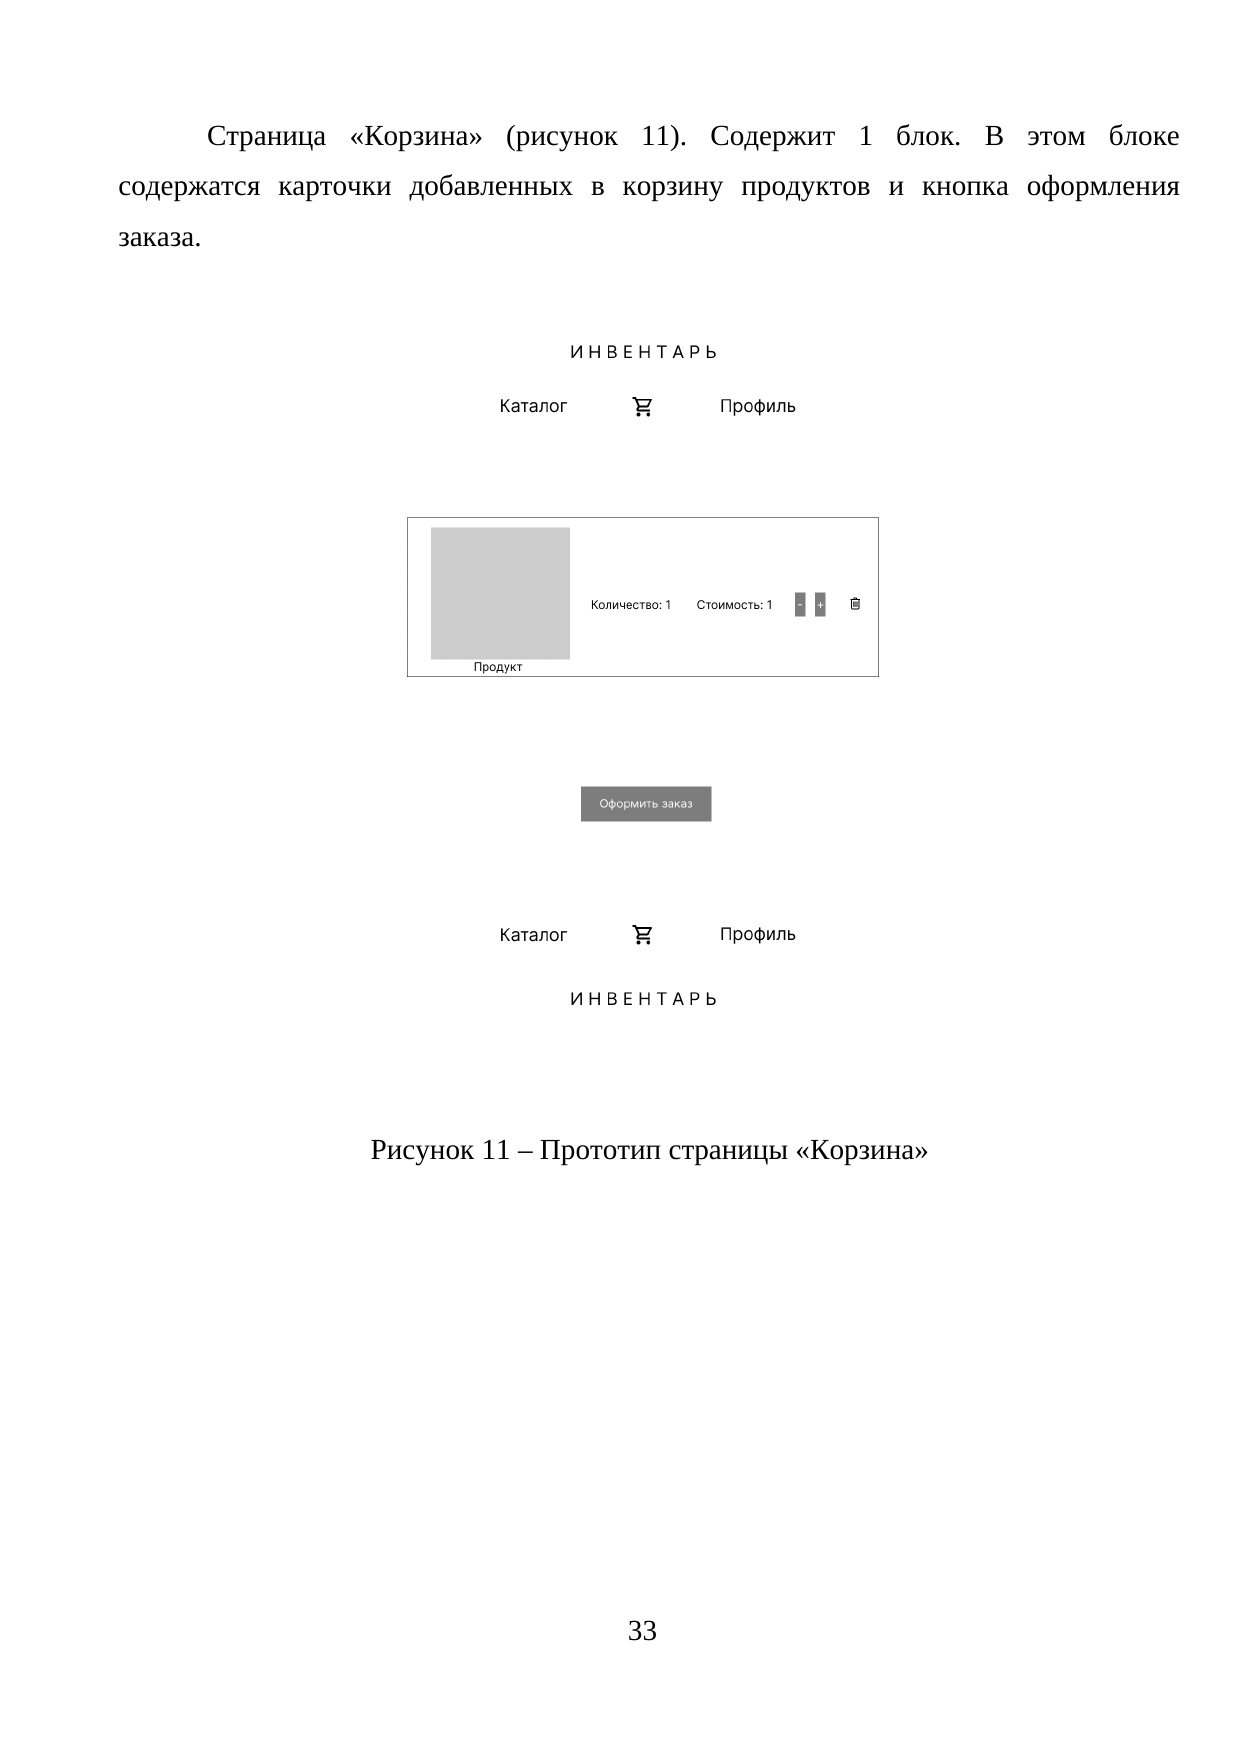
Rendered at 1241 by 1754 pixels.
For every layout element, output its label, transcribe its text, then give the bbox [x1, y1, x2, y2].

text Рисунок 11 – Прототип страницы «Корзина» [118, 1132, 1181, 1165]
picture [181, 293, 1118, 1057]
text Страница «Корзина» (рисунок 11). Содержит 1 блок. В этом блоке содержатся карточки добавленных в корзину продуктов и кнопка оформления заказа. [118, 118, 1181, 252]
